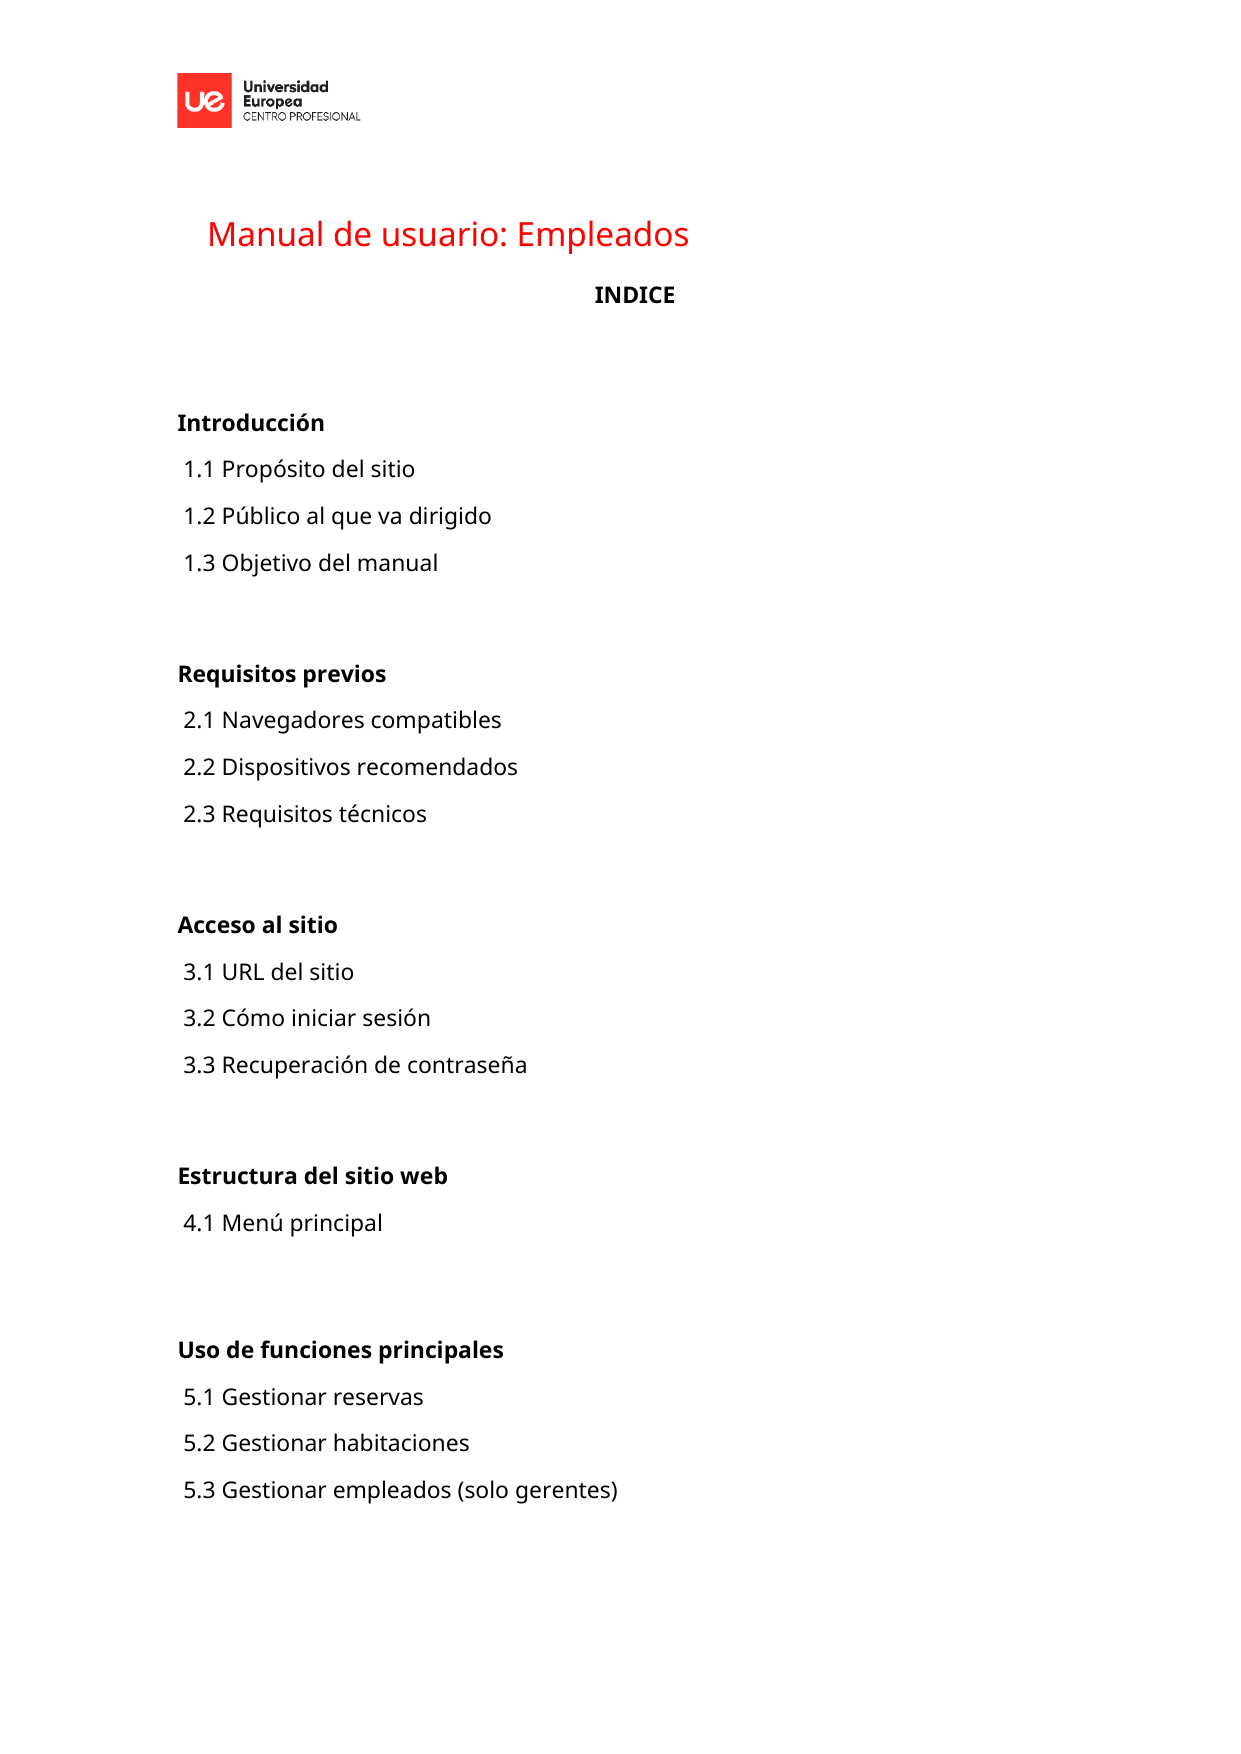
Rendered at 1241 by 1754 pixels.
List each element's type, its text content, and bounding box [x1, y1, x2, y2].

text Introducción 1.1 Propósito del sitio 1.2 Público al que va dirigido 1.3 Objetivo del manual [177, 406, 1092, 625]
text Acceso al sitio 3.1 URL del sitio 3.2 Cómo iniciar sesión 3.3 Recuperación de contraseña [177, 908, 1092, 1127]
picture [177, 73, 361, 128]
text INDICE [177, 279, 1092, 311]
text Estructura del sitio web 4.1 Menú principal [177, 1159, 1092, 1238]
text Uso de funciones principales 5.1 Gestionar reservas 5.2 Gestionar habitaciones 5.3 Gestionar empleados (solo gerentes) [177, 1333, 1092, 1599]
subtitle Manual de usuario: Empleados [207, 211, 1092, 257]
text Requisitos previos 2.1 Navegadores compatibles 2.2 Dispositivos recomendados 2.3 Requisitos técnicos [177, 657, 1092, 876]
